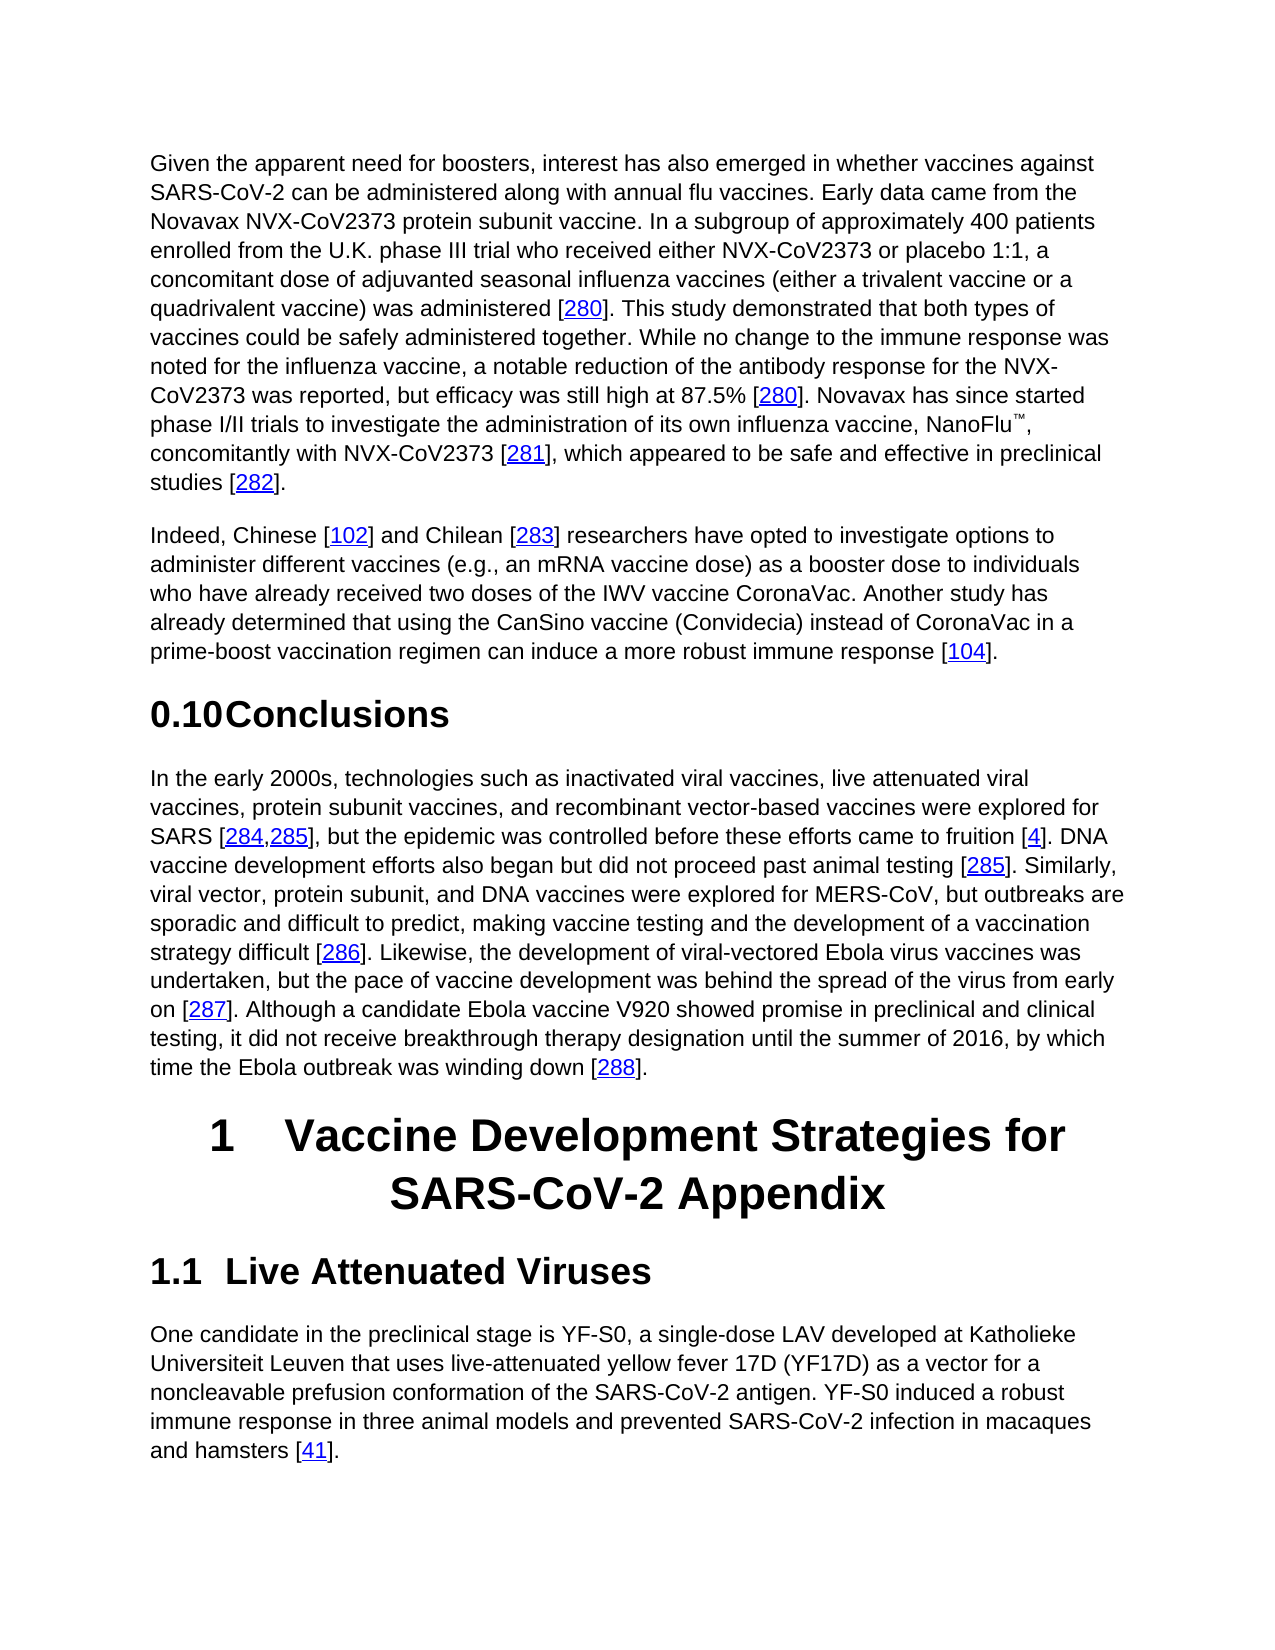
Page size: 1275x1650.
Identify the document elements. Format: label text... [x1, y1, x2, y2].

text Given the apparent need for boosters, interest has also emerged in whether vaccines against SARS-CoV-2 can be administered along with annual flu vaccines. Early data came from the Novavax NVX-CoV2373 protein subunit vaccine. In a subgroup of approximately 400 patients enrolled from the U.K. phase III trial who received either NVX-CoV2373 or placebo 1:1, a concomitant dose of adjuvanted seasonal influenza vaccines (either a trivalent vaccine or a quadrivalent vaccine) was administered [280]. This study demonstrated that both types of vaccines could be safely administered together. While no change to the immune response was noted for the influenza vaccine, a notable reduction of the antibody response for the NVX-CoV2373 was reported, but efficacy was still high at 87.5% [280]. Novavax has since started phase I/II trials to investigate the administration of its own influenza vaccine, NanoFlu™, concomitantly with NVX-CoV2373 [281], which appeared to be safe and effective in preclinical studies [282]. [150, 150, 1125, 495]
text One candidate in the preclinical stage is YF-S0, a single-dose LAV developed at Katholieke Universiteit Leuven that uses live-attenuated yellow fever 17D (YF17D) as a vector for a noncleavable prefusion conformation of the SARS-CoV-2 antigen. YF-S0 induced a robust immune response in three animal models and prevented SARS-CoV-2 infection in macaques and hamsters [41]. [150, 1321, 1125, 1464]
subtitle 0.10 Conclusions [150, 692, 1125, 735]
subtitle 1 Vaccine Development Strategies for SARS-CoV-2 Appendix [150, 1108, 1125, 1219]
subtitle 1.1 Live Attenuated Viruses [150, 1249, 1125, 1292]
text Indeed, Chinese [102] and Chilean [283] researchers have opted to investigate options to administer different vaccines (e.g., an mRNA vaccine dose) as a booster dose to individuals who have already received two doses of the IWV vaccine CoronaVac. Another study has already determined that using the CanSino vaccine (Convidecia) instead of CoronaVac in a prime-boost vaccination regimen can induce a more robust immune response [104]. [150, 522, 1125, 665]
text In the early 2000s, technologies such as inactivated viral vaccines, live attenuated viral vaccines, protein subunit vaccines, and recombinant vector-based vaccines were explored for SARS [284,285], but the epidemic was controlled before these efforts came to fruition [4]. DNA vaccine development efforts also began but did not proceed past animal testing [285]. Similarly, viral vector, protein subunit, and DNA vaccines were explored for MERS-CoV, but outbreaks are sporadic and difficult to predict, making vaccine testing and the development of a vaccination strategy difficult [286]. Likewise, the development of viral-vectored Ebola virus vaccines was undertaken, but the pace of vaccine development was behind the spread of the virus from early on [287]. Although a candidate Ebola vaccine V920 showed promise in preclinical and clinical testing, it did not receive breakthrough therapy designation until the summer of 2016, by which time the Ebola outbreak was winding down [288]. [150, 765, 1125, 1081]
